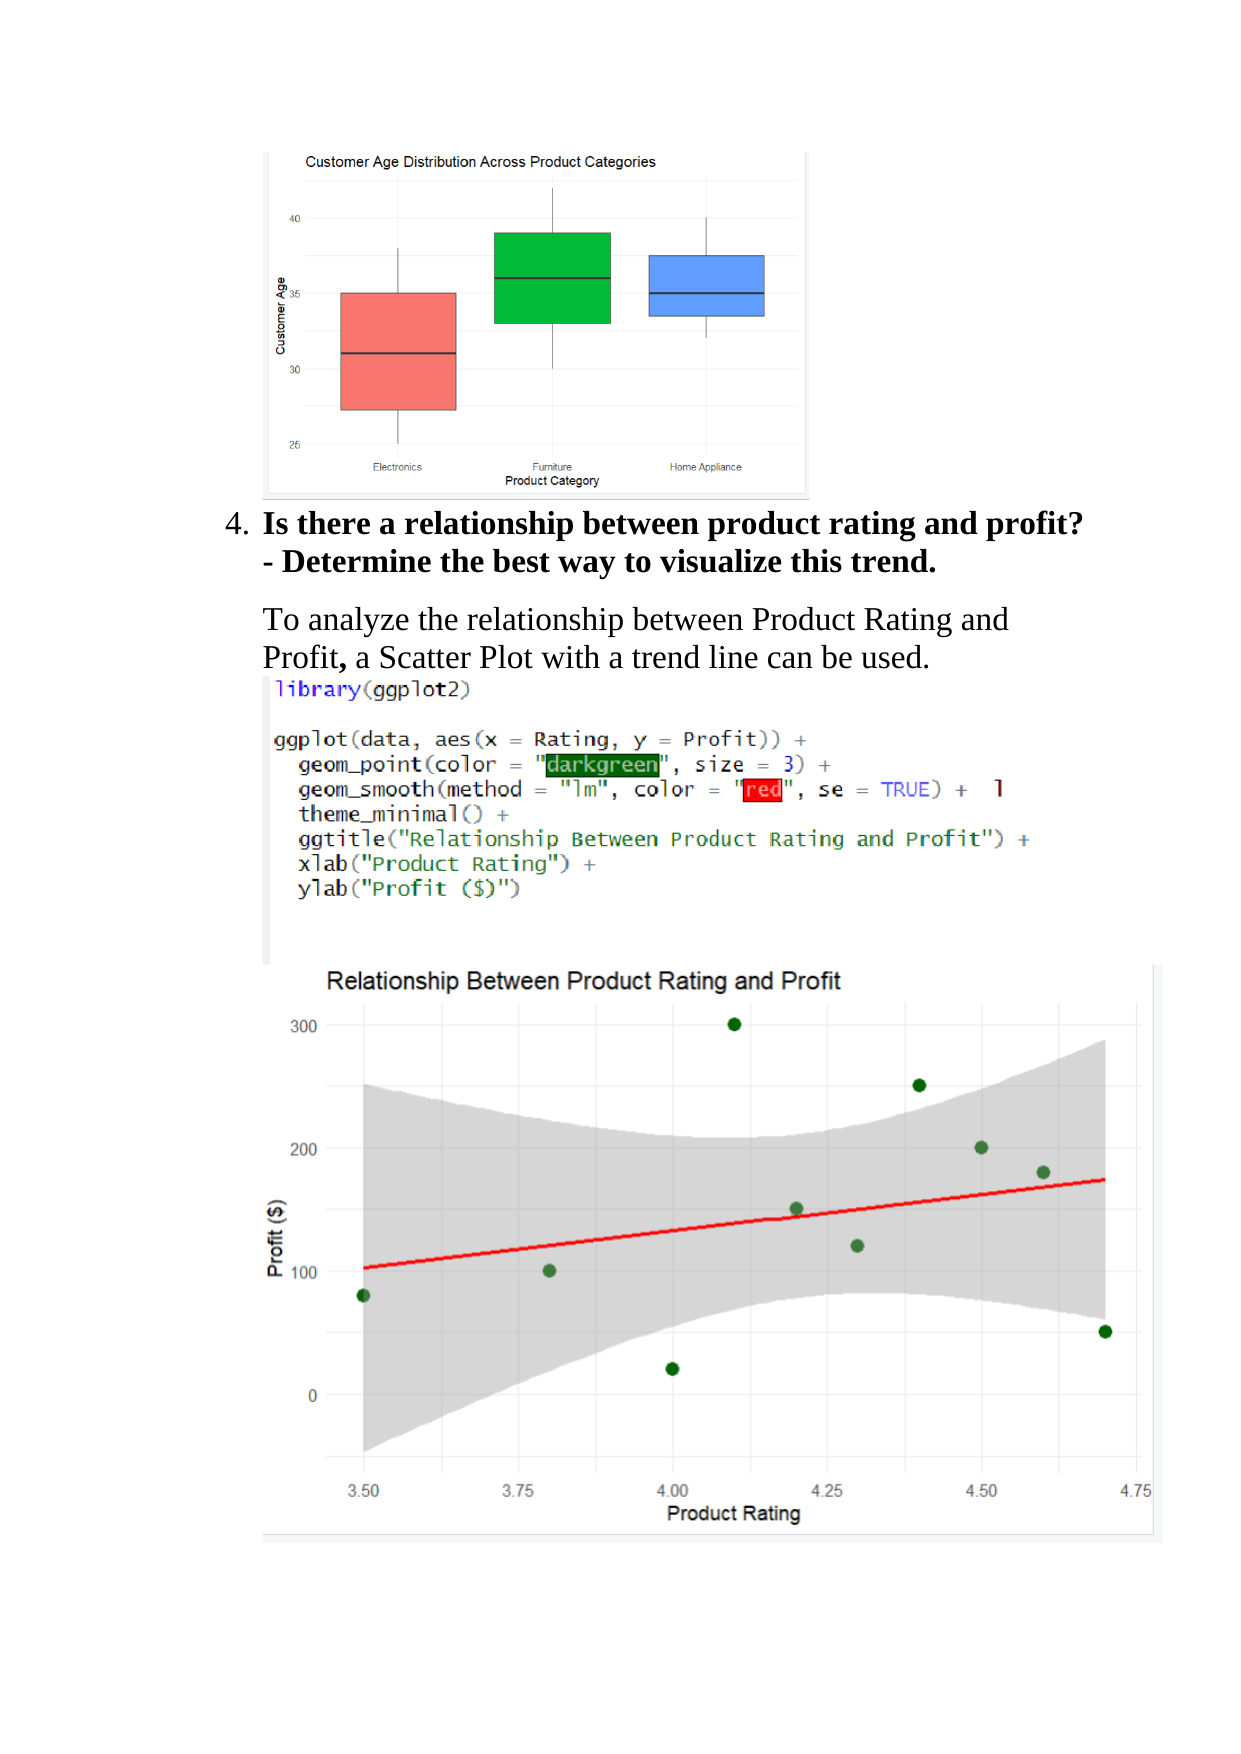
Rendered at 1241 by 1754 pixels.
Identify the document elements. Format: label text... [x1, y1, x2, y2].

list Is there a relationship between product rating and profit? [225, 503, 1128, 542]
picture [262, 152, 810, 500]
picture [262, 676, 1163, 1543]
list Determine the best way to visualize this trend. [262, 542, 1128, 580]
text To analyze the relationship between Product Rating and Profit, a Scatter Plot with a trend line can be used. [262, 599, 1047, 676]
